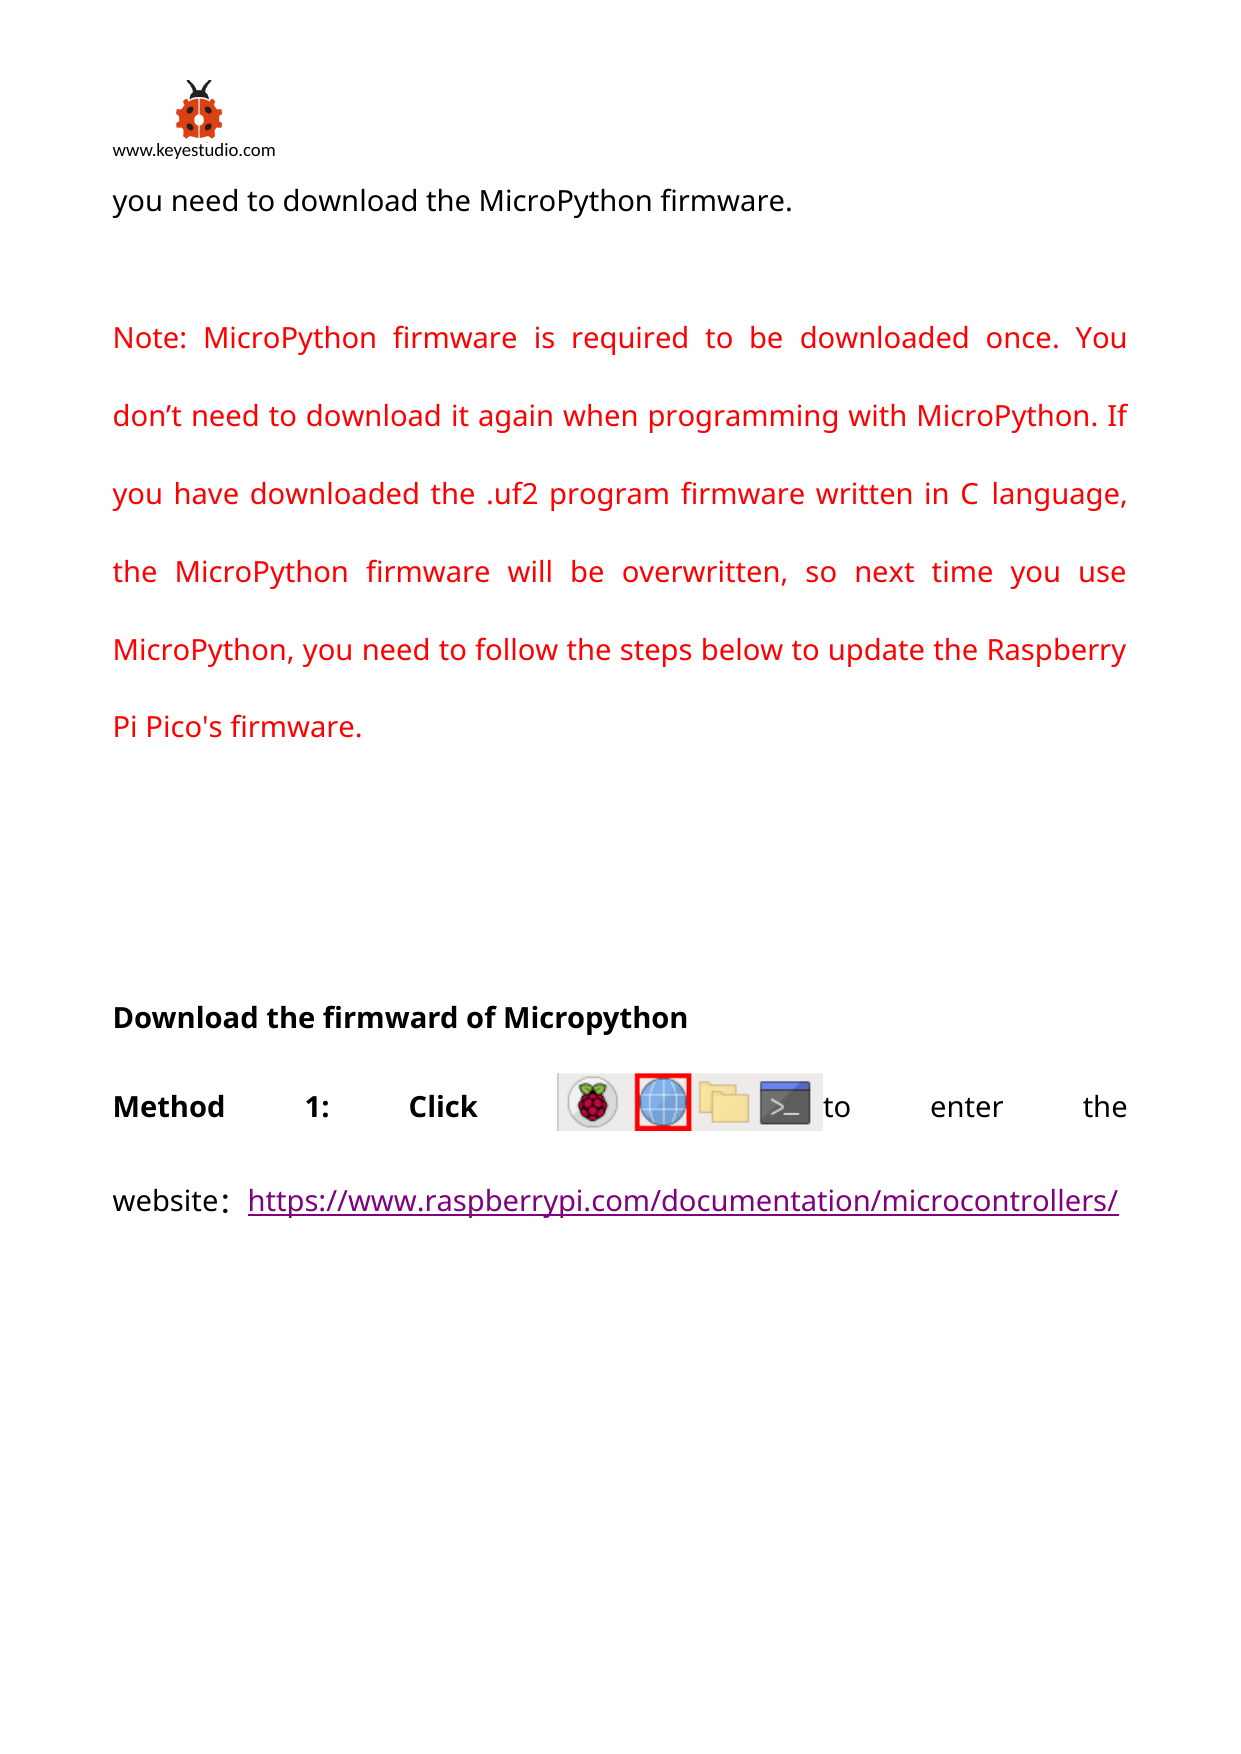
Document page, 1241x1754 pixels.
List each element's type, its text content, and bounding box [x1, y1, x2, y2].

picture [164, 80, 241, 143]
text You can program via C language or MicroPython on the pico board. But you need to download the MicroPython firmware. [112, 168, 1128, 233]
list Method 1: Click to enter the website：https://www.raspberrypi.com/documentation/microcontrollers/ [112, 1057, 1128, 1233]
text Note: MicroPython firmware is required to be downloaded once. You don’t need to download it again when programming with MicroPython. If you have downloaded the .uf2 program firmware written in C language, the MicroPython firmware will be overwritten, so next time you use MicroPython, you need to follow the steps below to update the Raspberry Pi Pico's firmware. [112, 304, 1128, 759]
picture [557, 1073, 823, 1131]
list Download the firmward of Micropython [112, 984, 1128, 1049]
